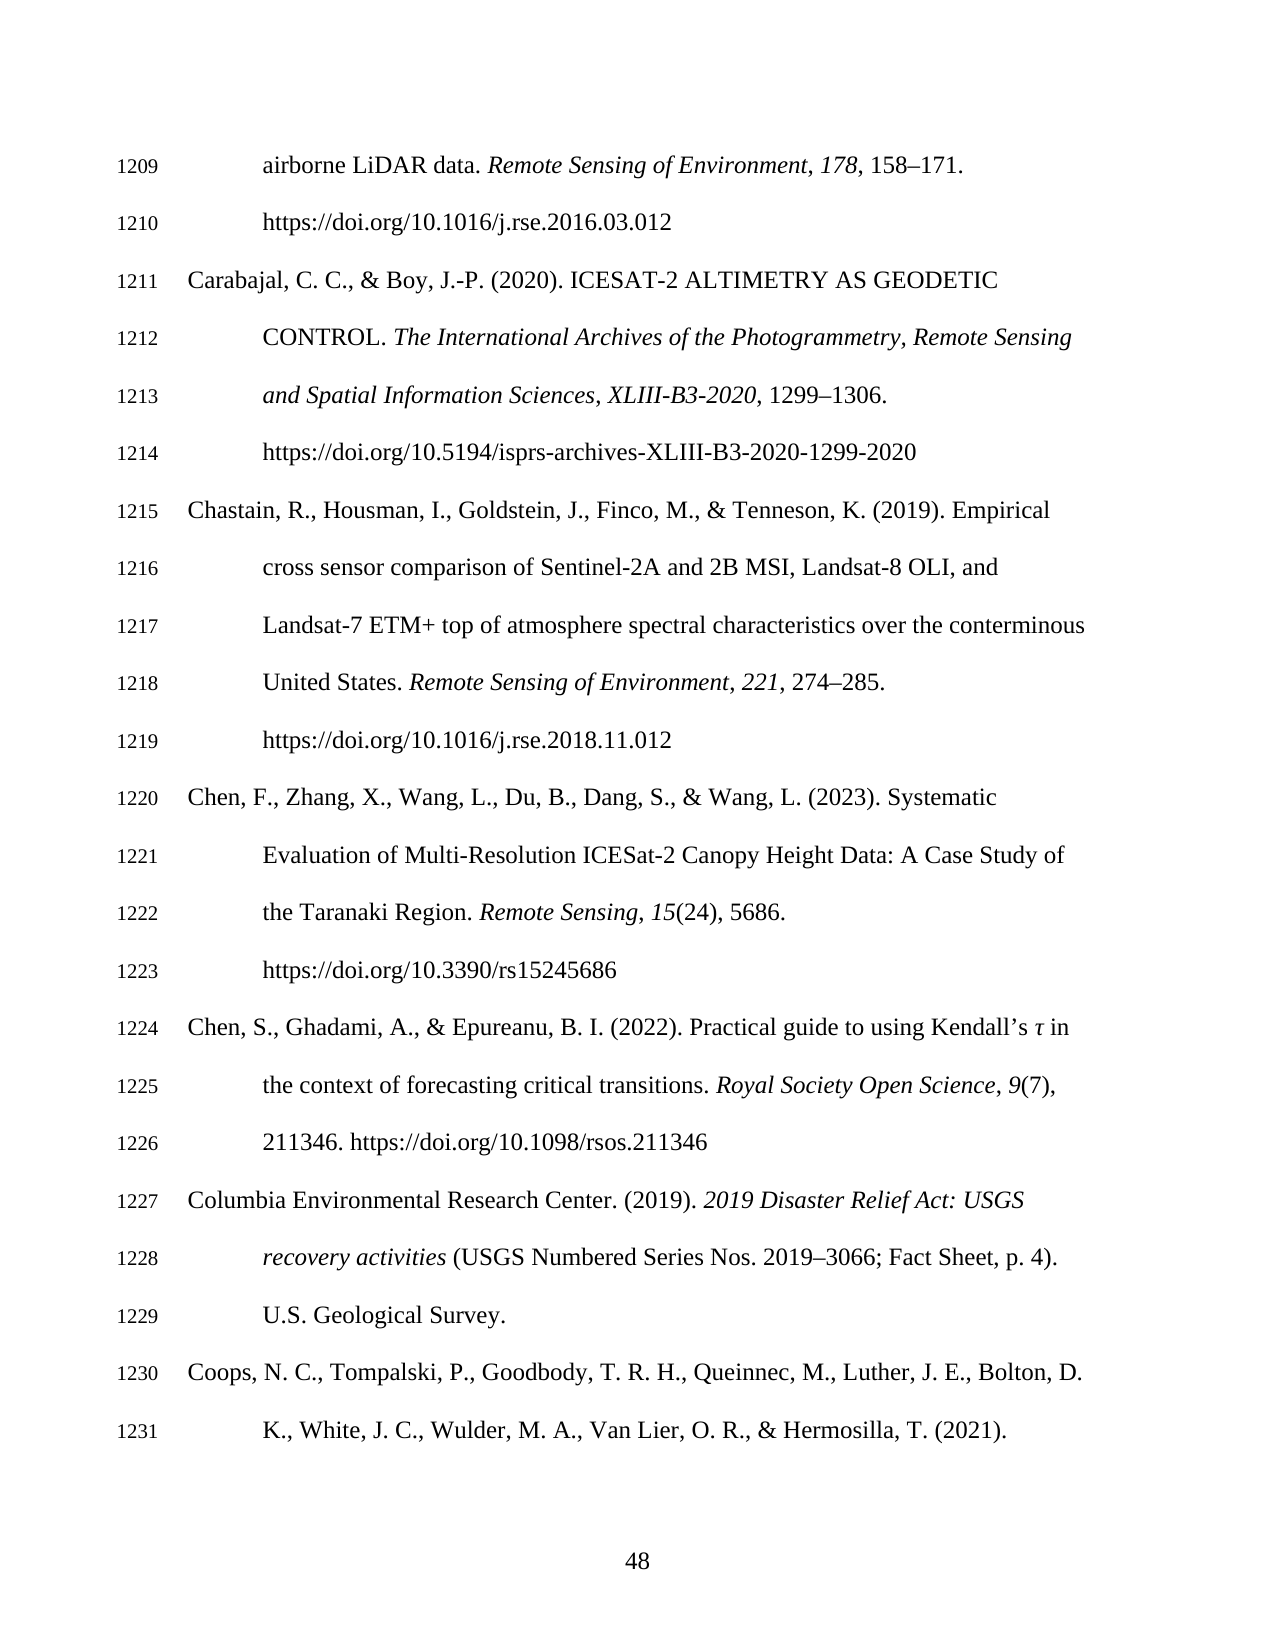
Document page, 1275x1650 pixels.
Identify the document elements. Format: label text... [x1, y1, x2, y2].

text Chen, S., Ghadami, A., & Epureanu, B. I. (2022). Practical guide to using Kendall’s τ in the context of forecasting critical transitions. Royal Society Open Science, 9(7), 211346. https://doi.org/10.1098/rsos.211346 [187, 1012, 1087, 1156]
text Chen, F., Zhang, X., Wang, L., Du, B., Dang, S., & Wang, L. (2023). Systematic Evaluation of Multi-Resolution ICESat-2 Canopy Height Data: A Case Study of the Taranaki Region. Remote Sensing, 15(24), 5686. https://doi.org/10.3390/rs15245686 [187, 782, 1087, 984]
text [187, 1357, 1087, 1444]
text Columbia Environmental Research Center. (2019). 2019 Disaster Relief Act: USGS recovery activities (USGS Numbered Series Nos. 2019–3066; Fact Sheet, p. 4). U.S. Geological Survey. [187, 1185, 1087, 1329]
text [187, 150, 1087, 236]
text Carabajal, C. C., & Boy, J.-P. (2020). ICESAT-2 ALTIMETRY AS GEODETIC CONTROL. The International Archives of the Photogrammetry, Remote Sensing and Spatial Information Sciences, XLIII-B3-2020, 1299–1306. https://doi.org/10.5194/isprs-archives-XLIII-B3-2020-1299-2020 [187, 265, 1087, 466]
text Chastain, R., Housman, I., Goldstein, J., Finco, M., & Tenneson, K. (2019). Empirical cross sensor comparison of Sentinel-2A and 2B MSI, Landsat-8 OLI, and Landsat-7 ETM+ top of atmosphere spectral characteristics over the conterminous United States. Remote Sensing of Environment, 221, 274–285. https://doi.org/10.1016/j.rse.2018.11.012 [187, 495, 1087, 754]
